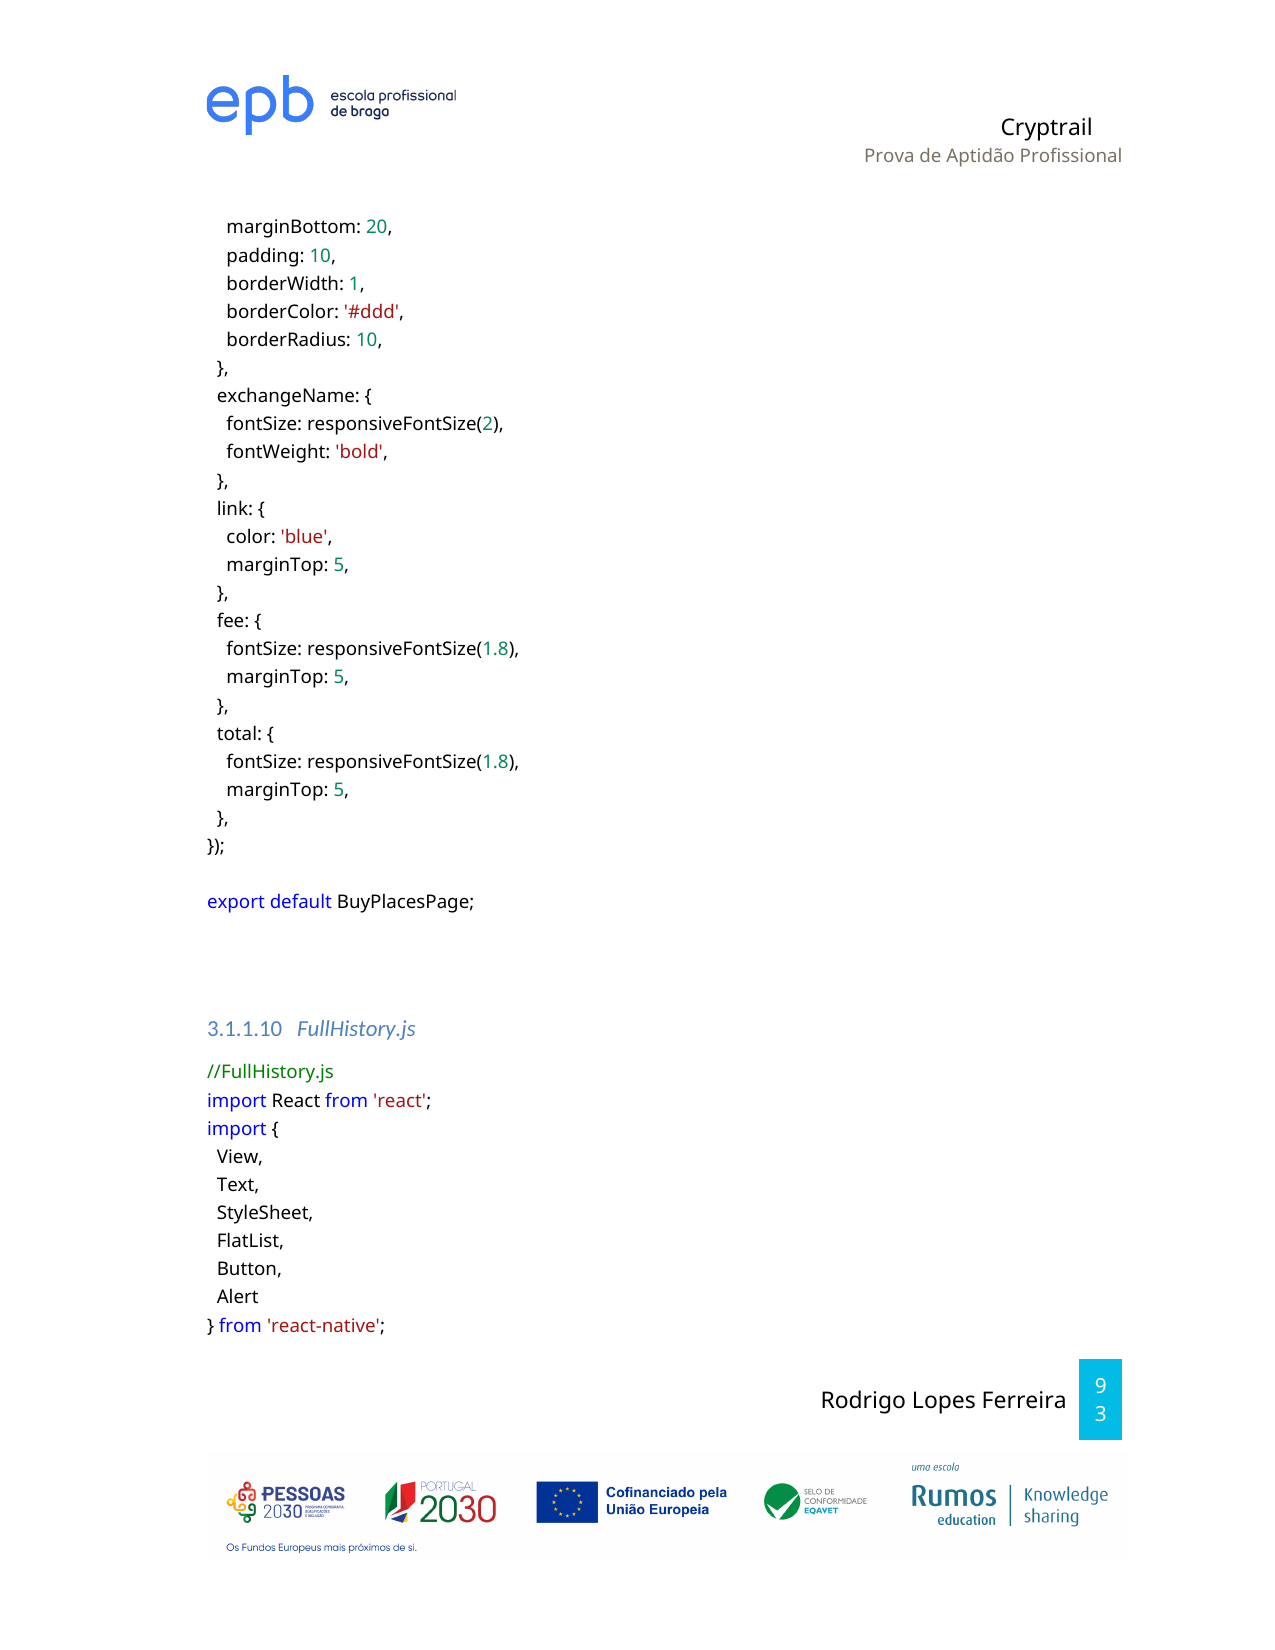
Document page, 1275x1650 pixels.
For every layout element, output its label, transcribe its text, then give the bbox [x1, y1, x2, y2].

text Text, [207, 1169, 1122, 1197]
picture [206, 1452, 1128, 1562]
text Button, [207, 1253, 1122, 1281]
subtitle FullHistory.js [207, 1014, 1122, 1042]
text exchangeName: { [207, 380, 1122, 408]
text marginBottom: 20, [207, 211, 1122, 239]
text total: { [207, 717, 1122, 746]
text }, [207, 577, 1122, 605]
text borderWidth: 1, [207, 267, 1122, 296]
text marginTop: 5, [207, 774, 1122, 802]
text FlatList, [207, 1225, 1122, 1253]
text fontSize: responsiveFontSize(1.8), [207, 746, 1122, 774]
text fontSize: responsiveFontSize(2), [207, 408, 1122, 436]
text View, [207, 1141, 1122, 1169]
text }); [207, 830, 1122, 858]
text }, [207, 464, 1122, 492]
text Alert [207, 1281, 1122, 1309]
text borderRadius: 10, [207, 324, 1122, 352]
text fee: { [207, 605, 1122, 633]
text marginTop: 5, [207, 661, 1122, 689]
text import { [207, 1112, 1122, 1141]
text marginTop: 5, [207, 549, 1122, 577]
text }, [207, 802, 1122, 830]
text color: 'blue', [207, 521, 1122, 549]
text import React from 'react'; [207, 1084, 1122, 1112]
text export default BuyPlacesPage; [207, 886, 1122, 914]
text } from 'react-native'; [207, 1309, 1122, 1337]
text //FullHistory.js [207, 1056, 1122, 1084]
text borderColor: '#ddd', [207, 296, 1122, 324]
text padding: 10, [207, 239, 1122, 267]
text fontWeight: 'bold', [207, 436, 1122, 464]
text link: { [207, 492, 1122, 521]
text }, [207, 689, 1122, 717]
text StyleSheet, [207, 1197, 1122, 1225]
text fontSize: responsiveFontSize(1.8), [207, 633, 1122, 661]
picture [206, 75, 456, 135]
text }, [207, 352, 1122, 380]
